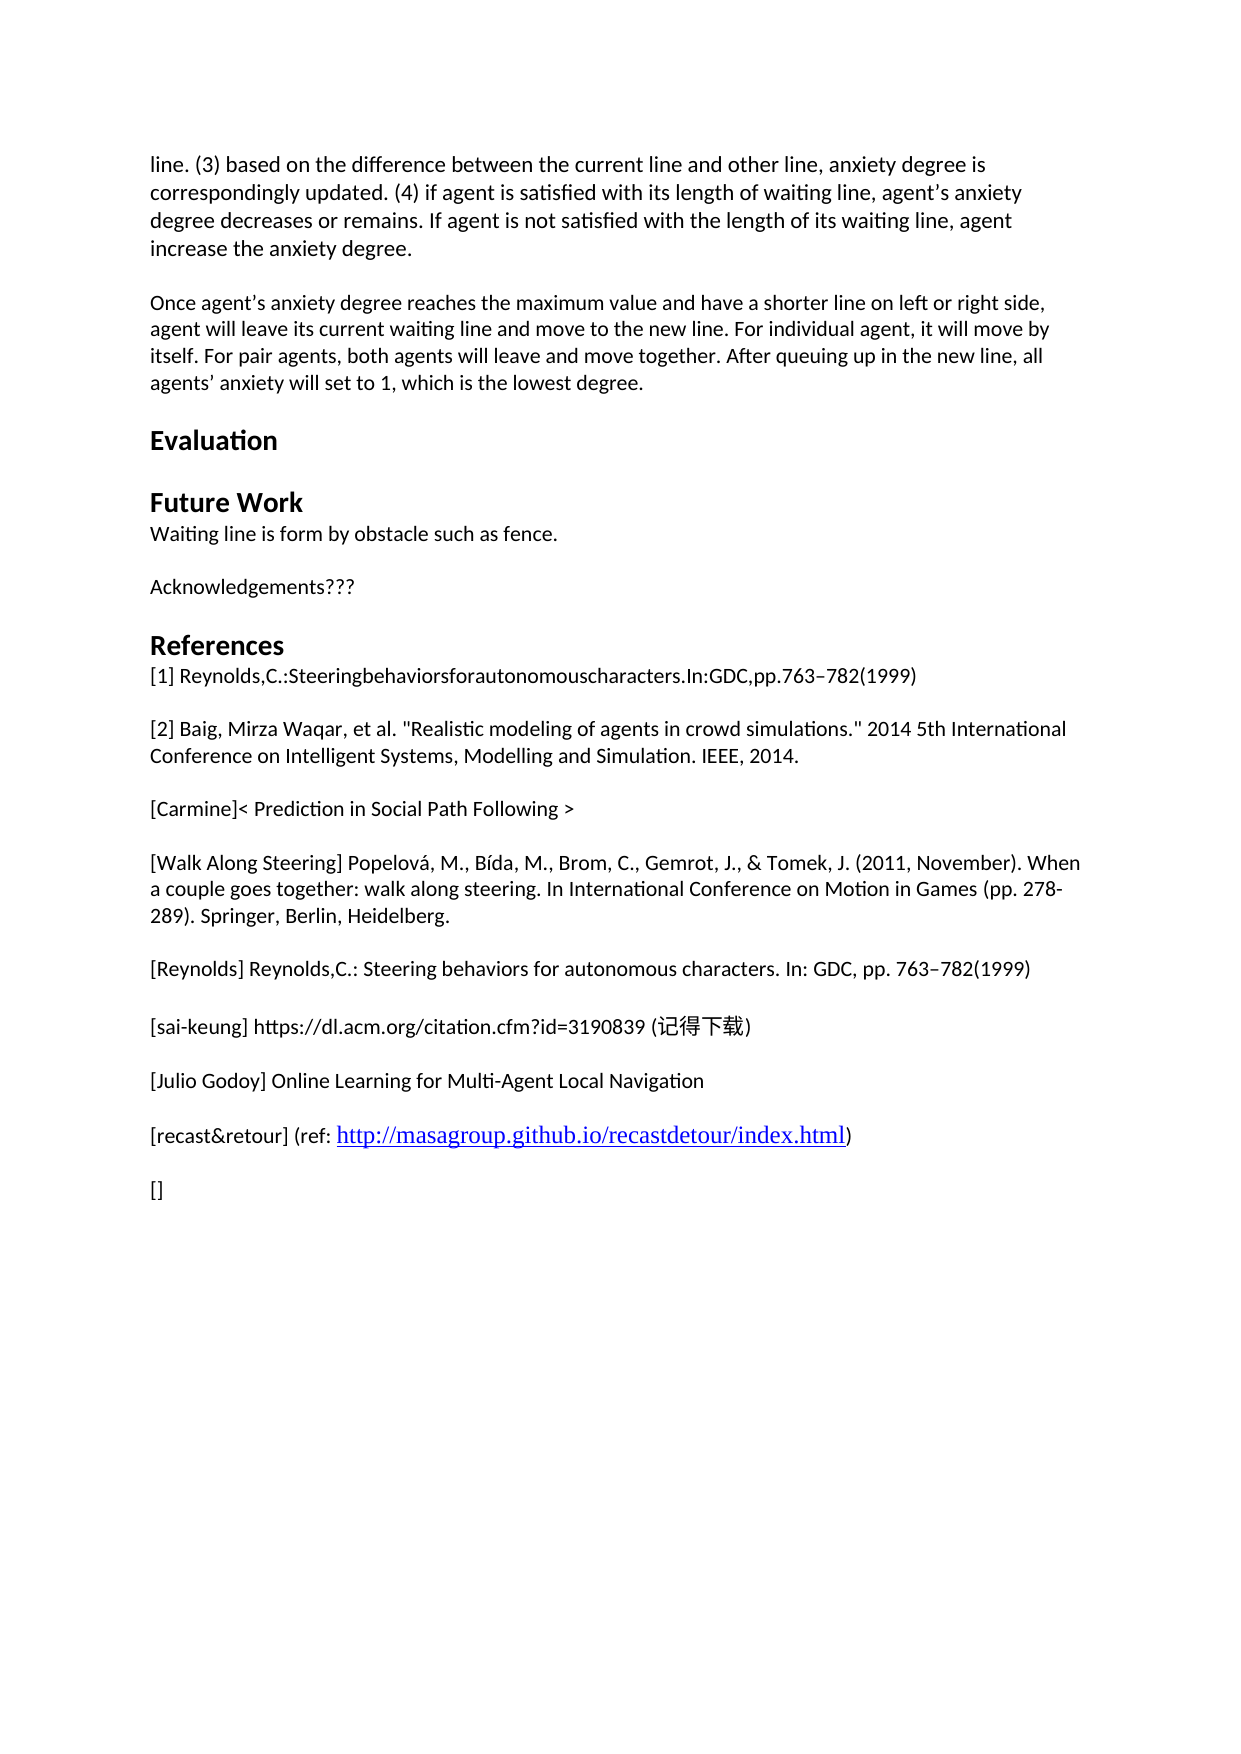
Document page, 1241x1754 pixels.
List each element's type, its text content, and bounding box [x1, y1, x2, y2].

text [sai-keung] https://dl.acm.org/citation.cfm?id=3190839 (记得下载) [150, 1009, 1090, 1041]
text [Carmine]< Prediction in Social Path Following > [150, 796, 1090, 822]
text References [150, 627, 1090, 662]
text [1] Reynolds,C.:Steeringbehaviorsforautonomouscharacters.In:GDC,pp.763–782(1999) [150, 662, 1090, 689]
text [Walk Along Steering] Popelová, M., Bída, M., Brom, C., Gemrot, J., & Tomek, J. (2011, November). When a couple goes together: walk along steering. In International Conference on Motion in Games (pp. 278-289). Springer, Berlin, Heidelberg. [150, 849, 1090, 929]
text [2] Baig, Mirza Waqar, et al. "Realistic modeling of agents in crowd simulations." 2014 5th International Conference on Intelligent Systems, Modelling and Simulation. IEEE, 2014. [150, 716, 1090, 769]
text [] [150, 1176, 1090, 1203]
text Evaluation [150, 422, 1090, 458]
text Acknowledgements??? [150, 573, 1090, 600]
text Once agent’s anxiety degree reaches the maximum value and have a shorter line on left or right side, agent will leave its current waiting line and move to the new line. For individual agent, it will move by itself. For pair agents, both agents will leave and move together. After queuing up in the new line, all agents’ anxiety will set to 1, which is the lowest degree. [150, 289, 1090, 395]
text [Reynolds] Reynolds,C.: Steering behaviors for autonomous characters. In: GDC, pp. 763–782(1999) [150, 956, 1090, 982]
text Future Work [150, 484, 1090, 520]
text [Julio Godoy] Online Learning for Multi-Agent Local Navigation [150, 1067, 1090, 1094]
text [recast&retour] (ref: http://masagroup.github.io/recastdetour/index.html) [150, 1121, 1090, 1149]
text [150, 150, 1090, 262]
text Waiting line is form by obstacle such as fence. [150, 520, 1090, 547]
